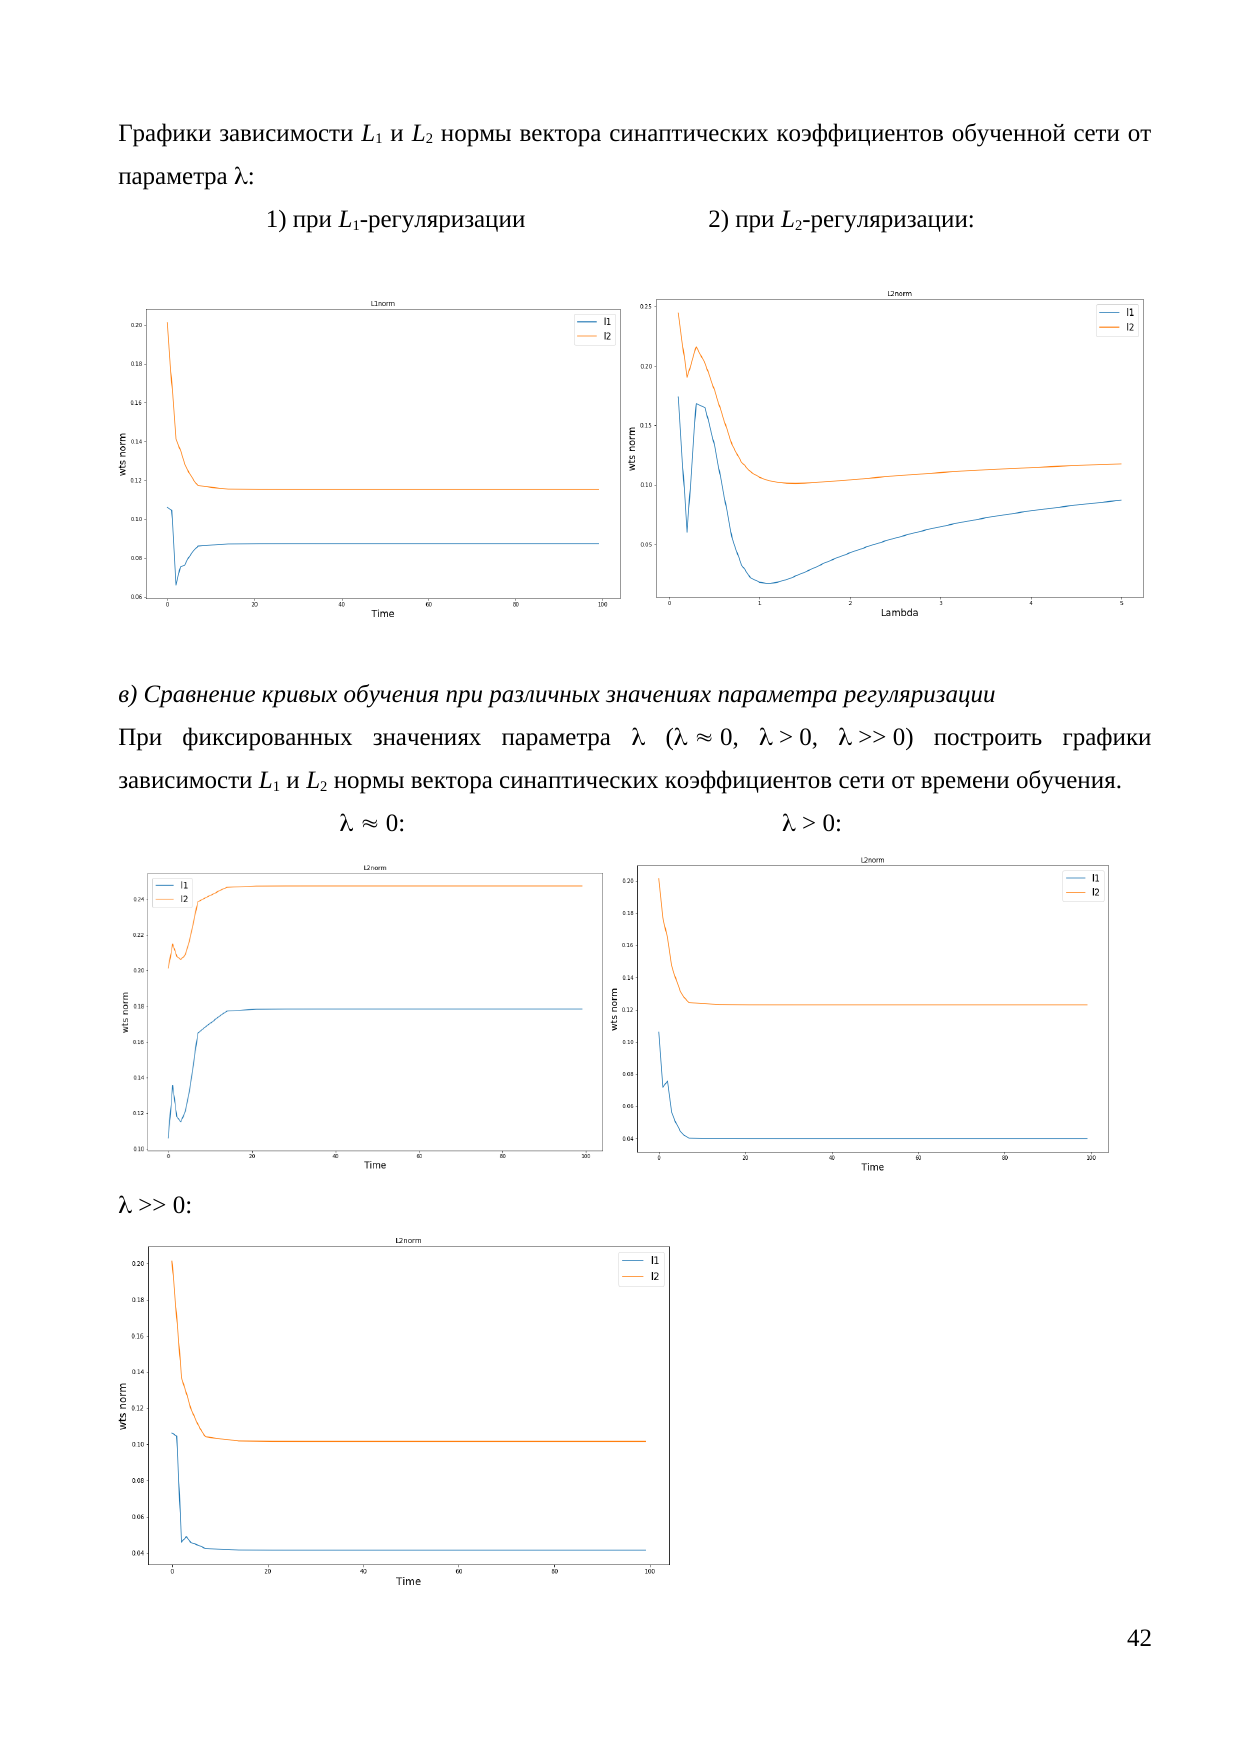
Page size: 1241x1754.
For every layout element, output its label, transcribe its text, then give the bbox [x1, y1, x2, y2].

text в) Сравнение кривых обучения при различных значениях параметра регуляризации [118, 679, 1152, 708]
picture [118, 851, 1115, 1176]
picture [118, 1233, 678, 1590]
text 0: > 0: [266, 808, 1152, 837]
text Графики зависимости L1 и L2 нормы вектора синаптических коэффициентов обученной сети от параметра : [118, 118, 1152, 190]
picture [118, 290, 1152, 622]
text >> 0: [118, 1190, 1152, 1219]
text При фиксированных значениях параметра ( 0, > 0, >> 0) построить графики зависимости L1 и L2 нормы вектора синаптических коэффициентов сети от времени обучения. [118, 722, 1152, 794]
text 1) при L1-регуляризации 2) при L2-регуляризации: [192, 204, 1152, 233]
